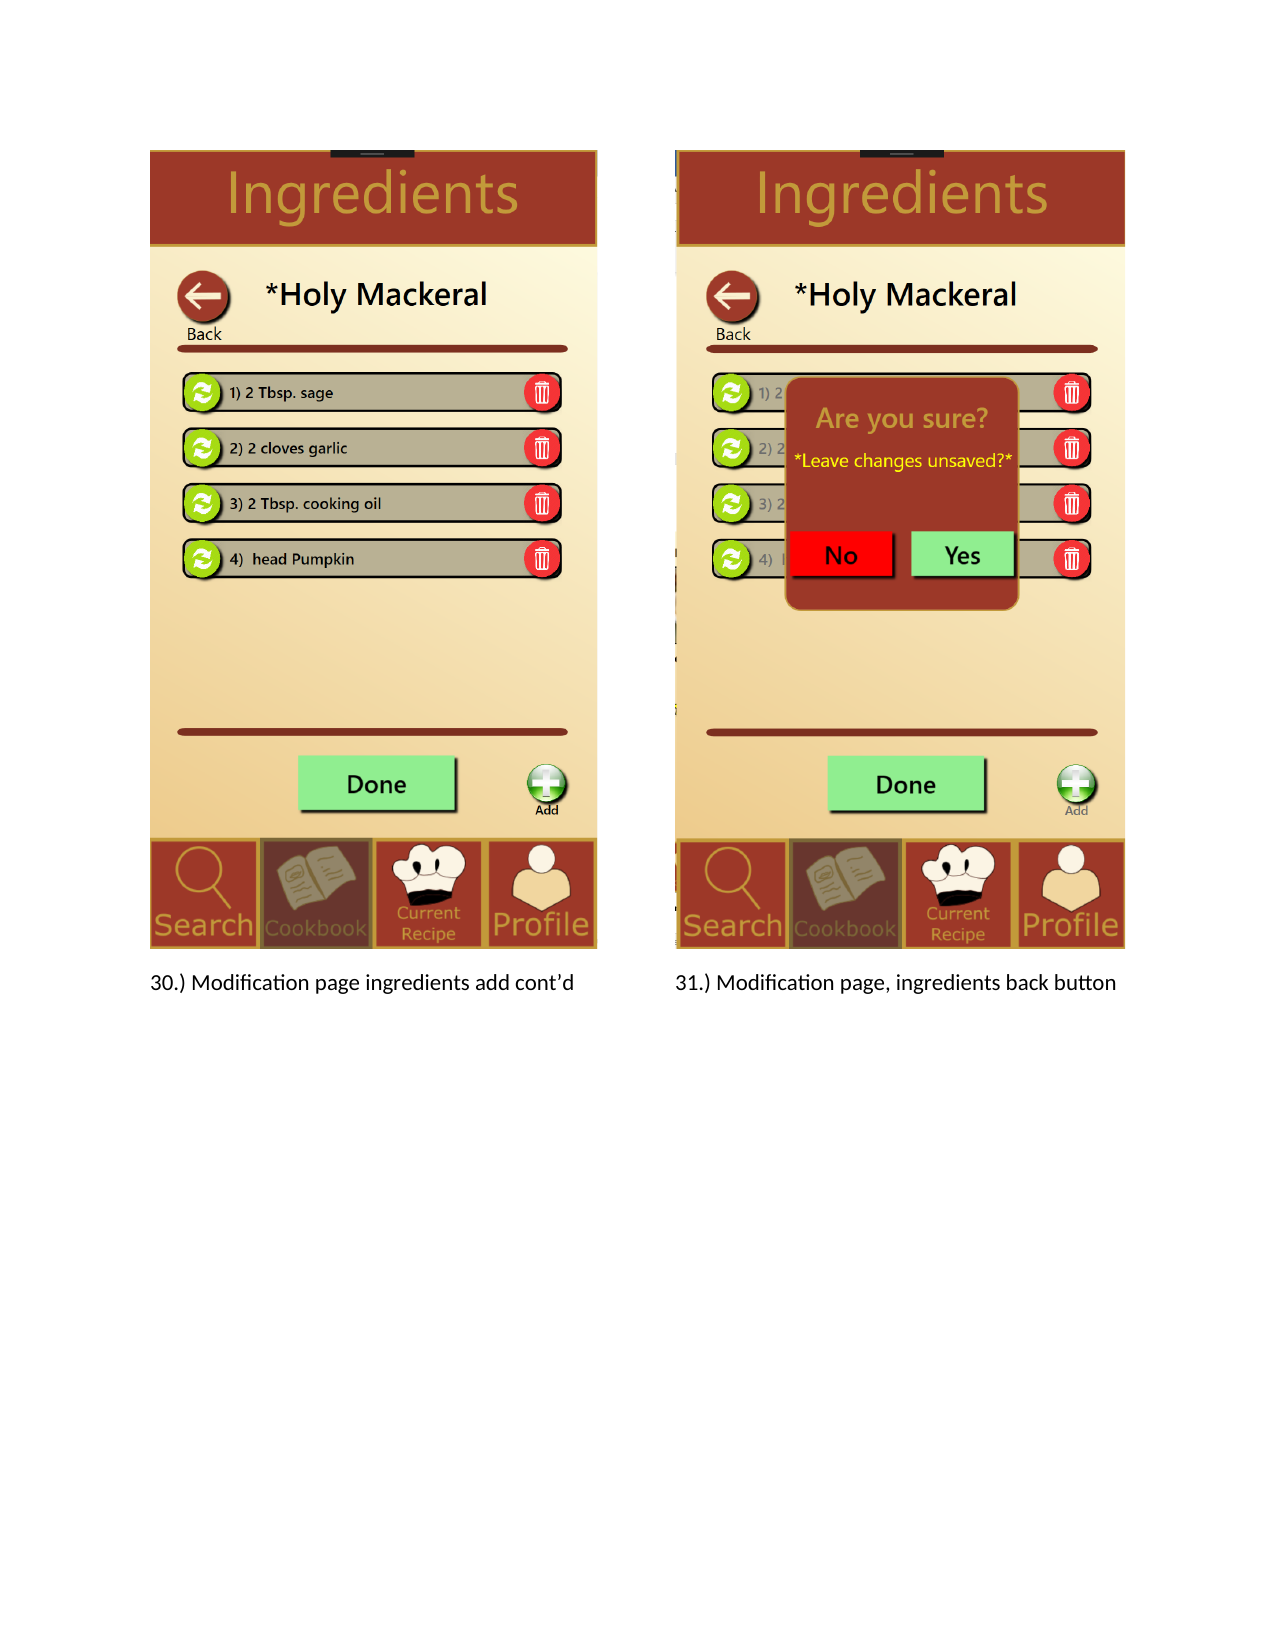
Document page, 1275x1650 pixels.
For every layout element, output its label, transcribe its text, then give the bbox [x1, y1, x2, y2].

text 31.) Modification page, ingredients back button [675, 968, 1125, 996]
picture [675, 150, 1125, 949]
text 30.) Modification page ingredients add cont’d [150, 968, 600, 996]
picture [150, 150, 598, 949]
